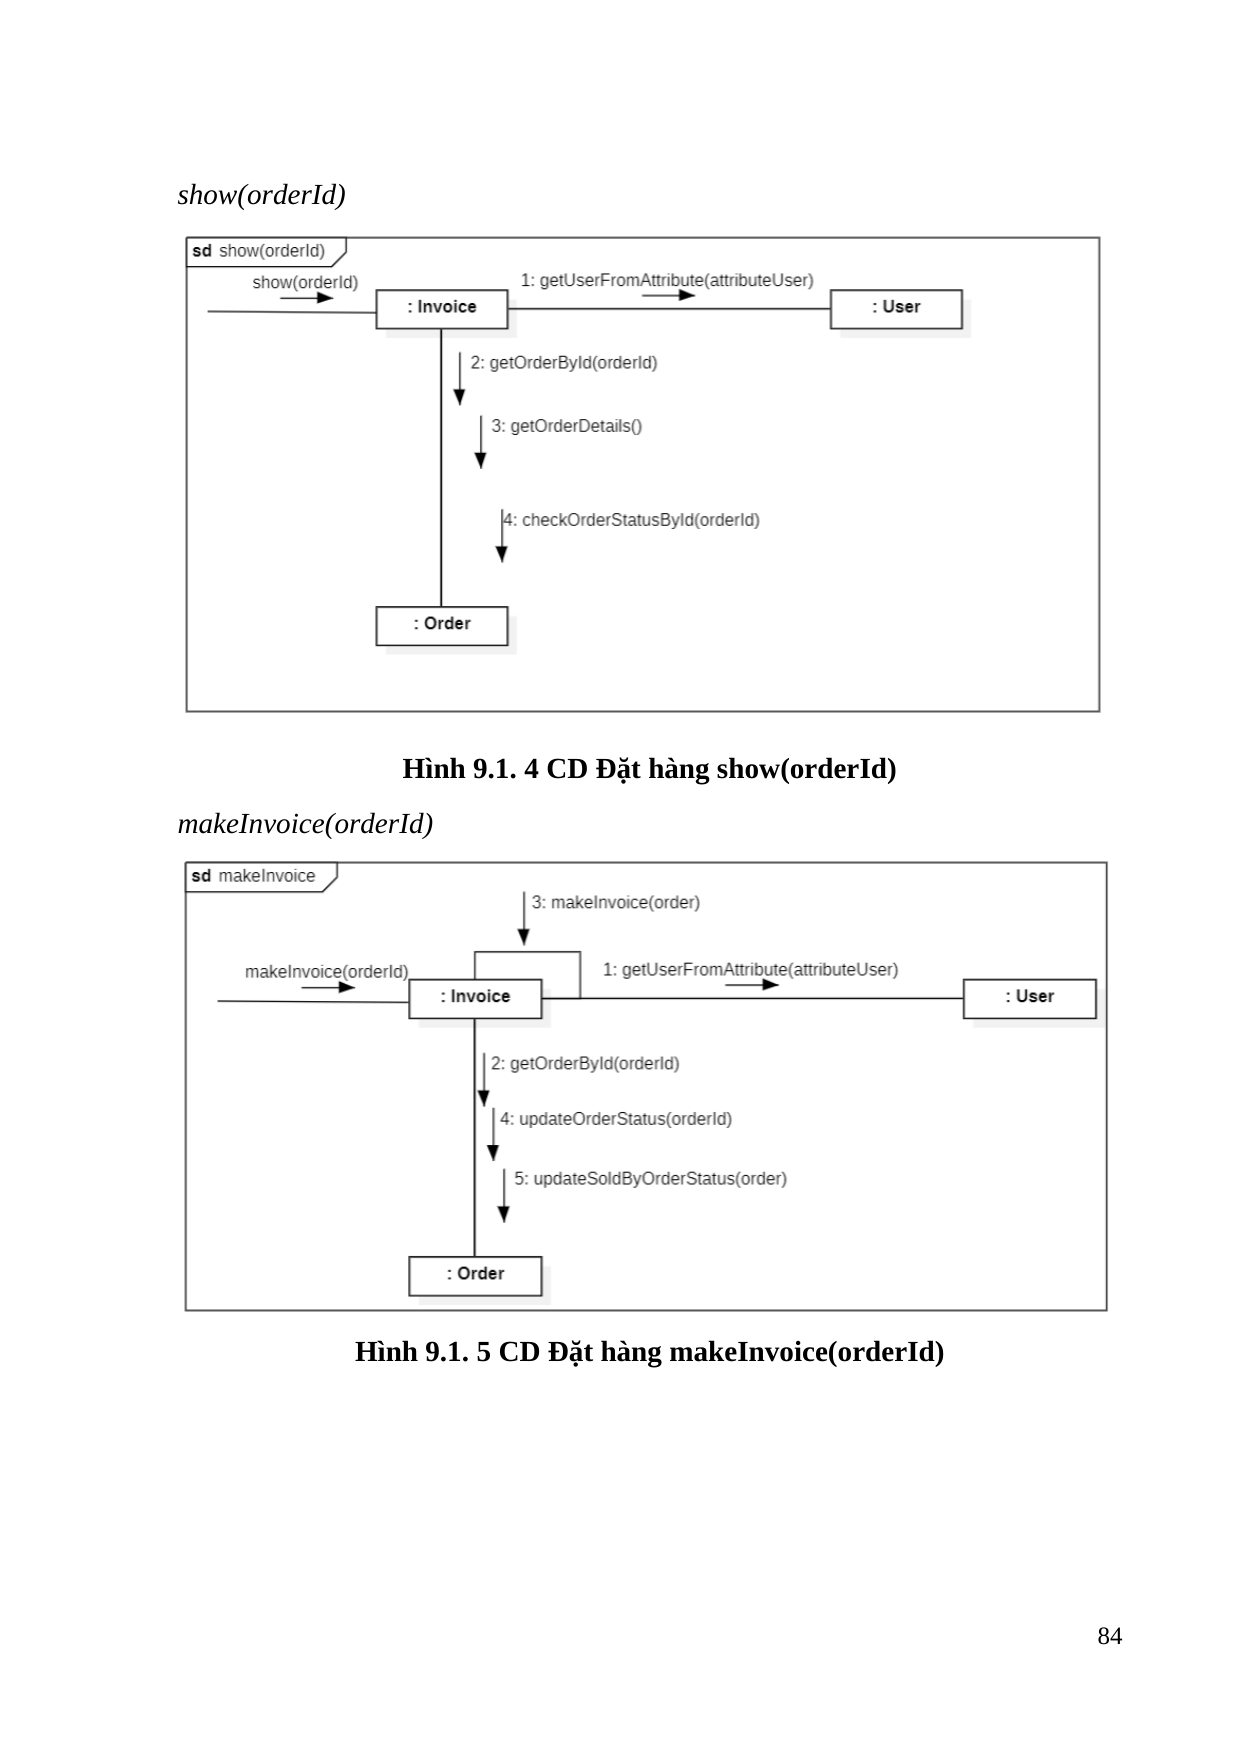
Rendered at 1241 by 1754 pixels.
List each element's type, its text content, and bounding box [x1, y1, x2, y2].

text Hình 9.1. 4 CD Đặt hàng show(orderId) [177, 751, 1122, 785]
picture [177, 856, 1123, 1320]
subtitle makeInvoice(orderId) [177, 806, 1122, 839]
text Hình 9.1. 5 CD Đặt hàng makeInvoice(orderId) [177, 1334, 1122, 1368]
picture [177, 227, 1123, 737]
subtitle show(orderId) [177, 177, 1122, 211]
